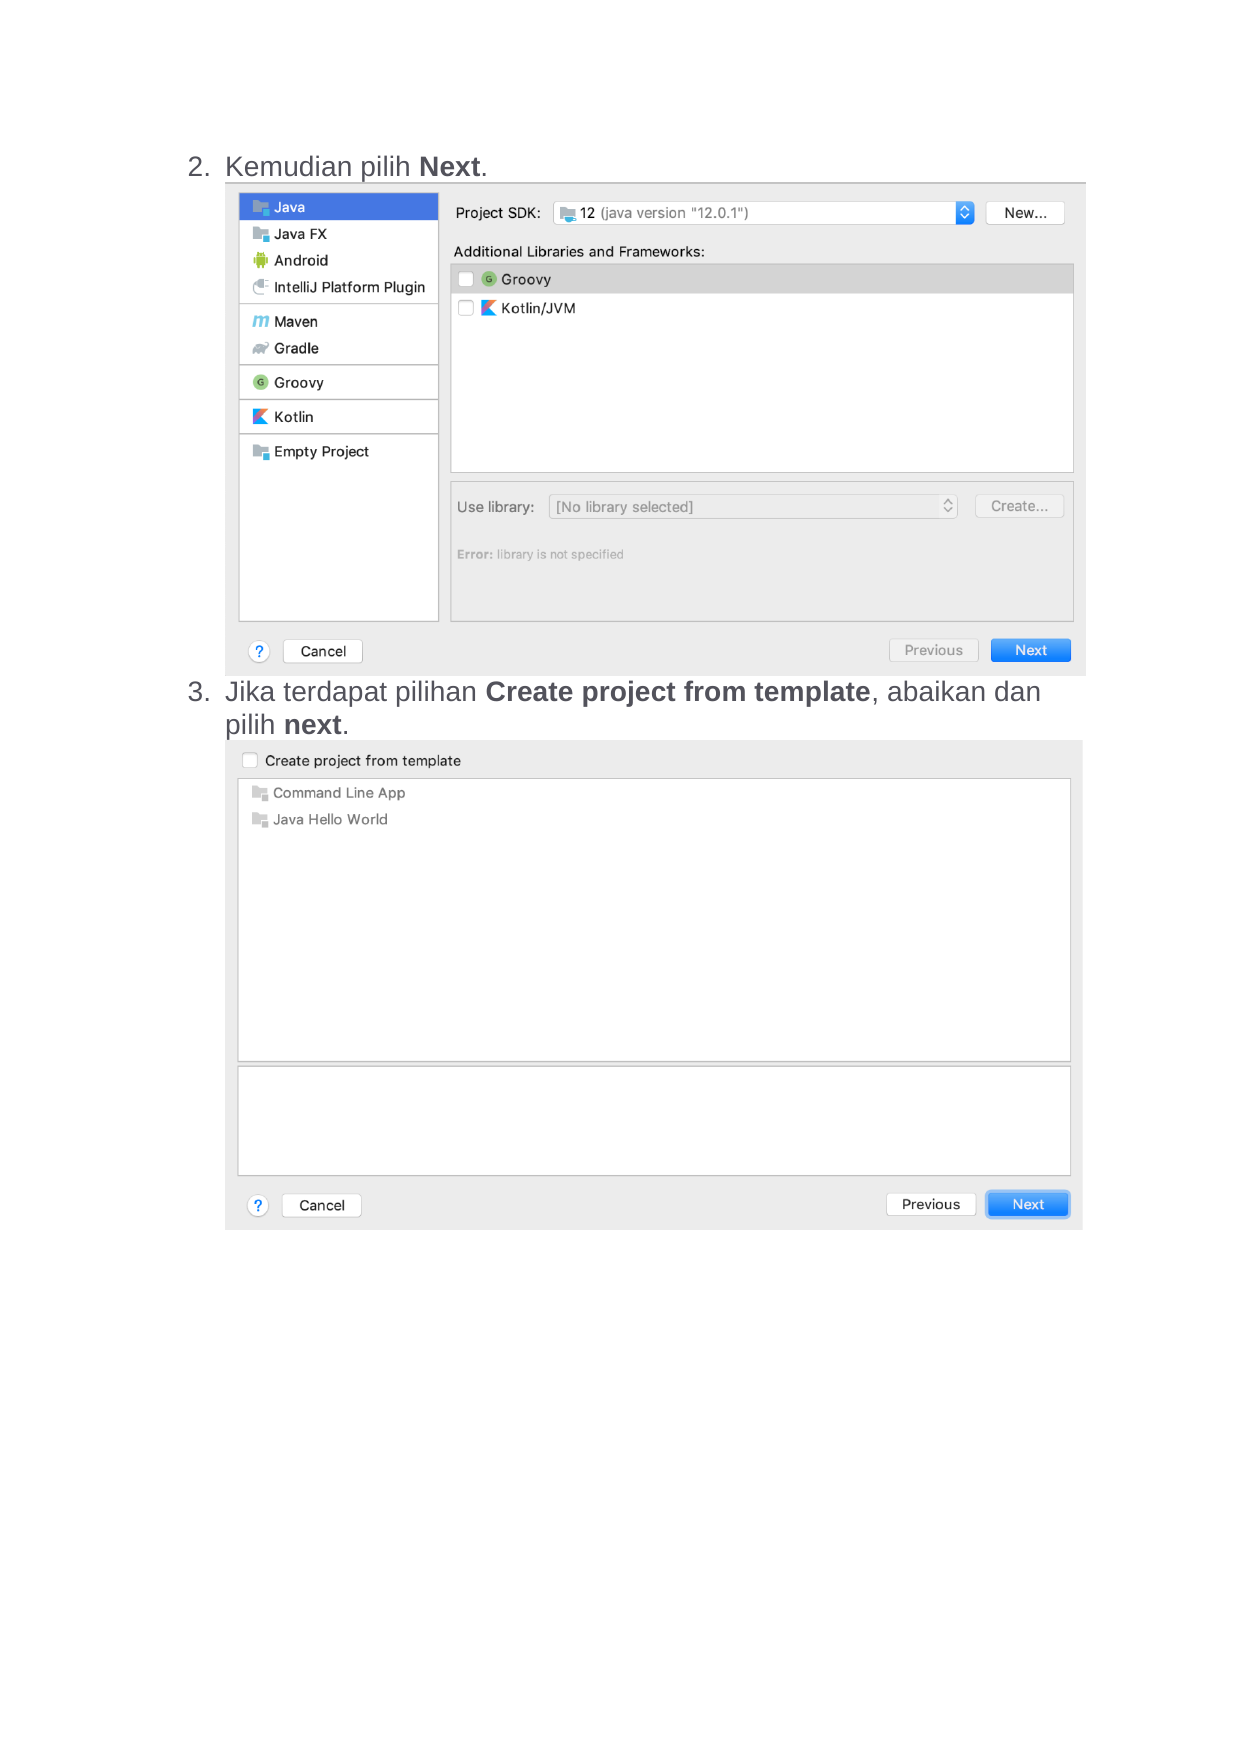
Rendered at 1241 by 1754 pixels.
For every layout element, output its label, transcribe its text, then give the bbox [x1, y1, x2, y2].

picture [225, 182, 1086, 676]
picture [225, 740, 1083, 1230]
